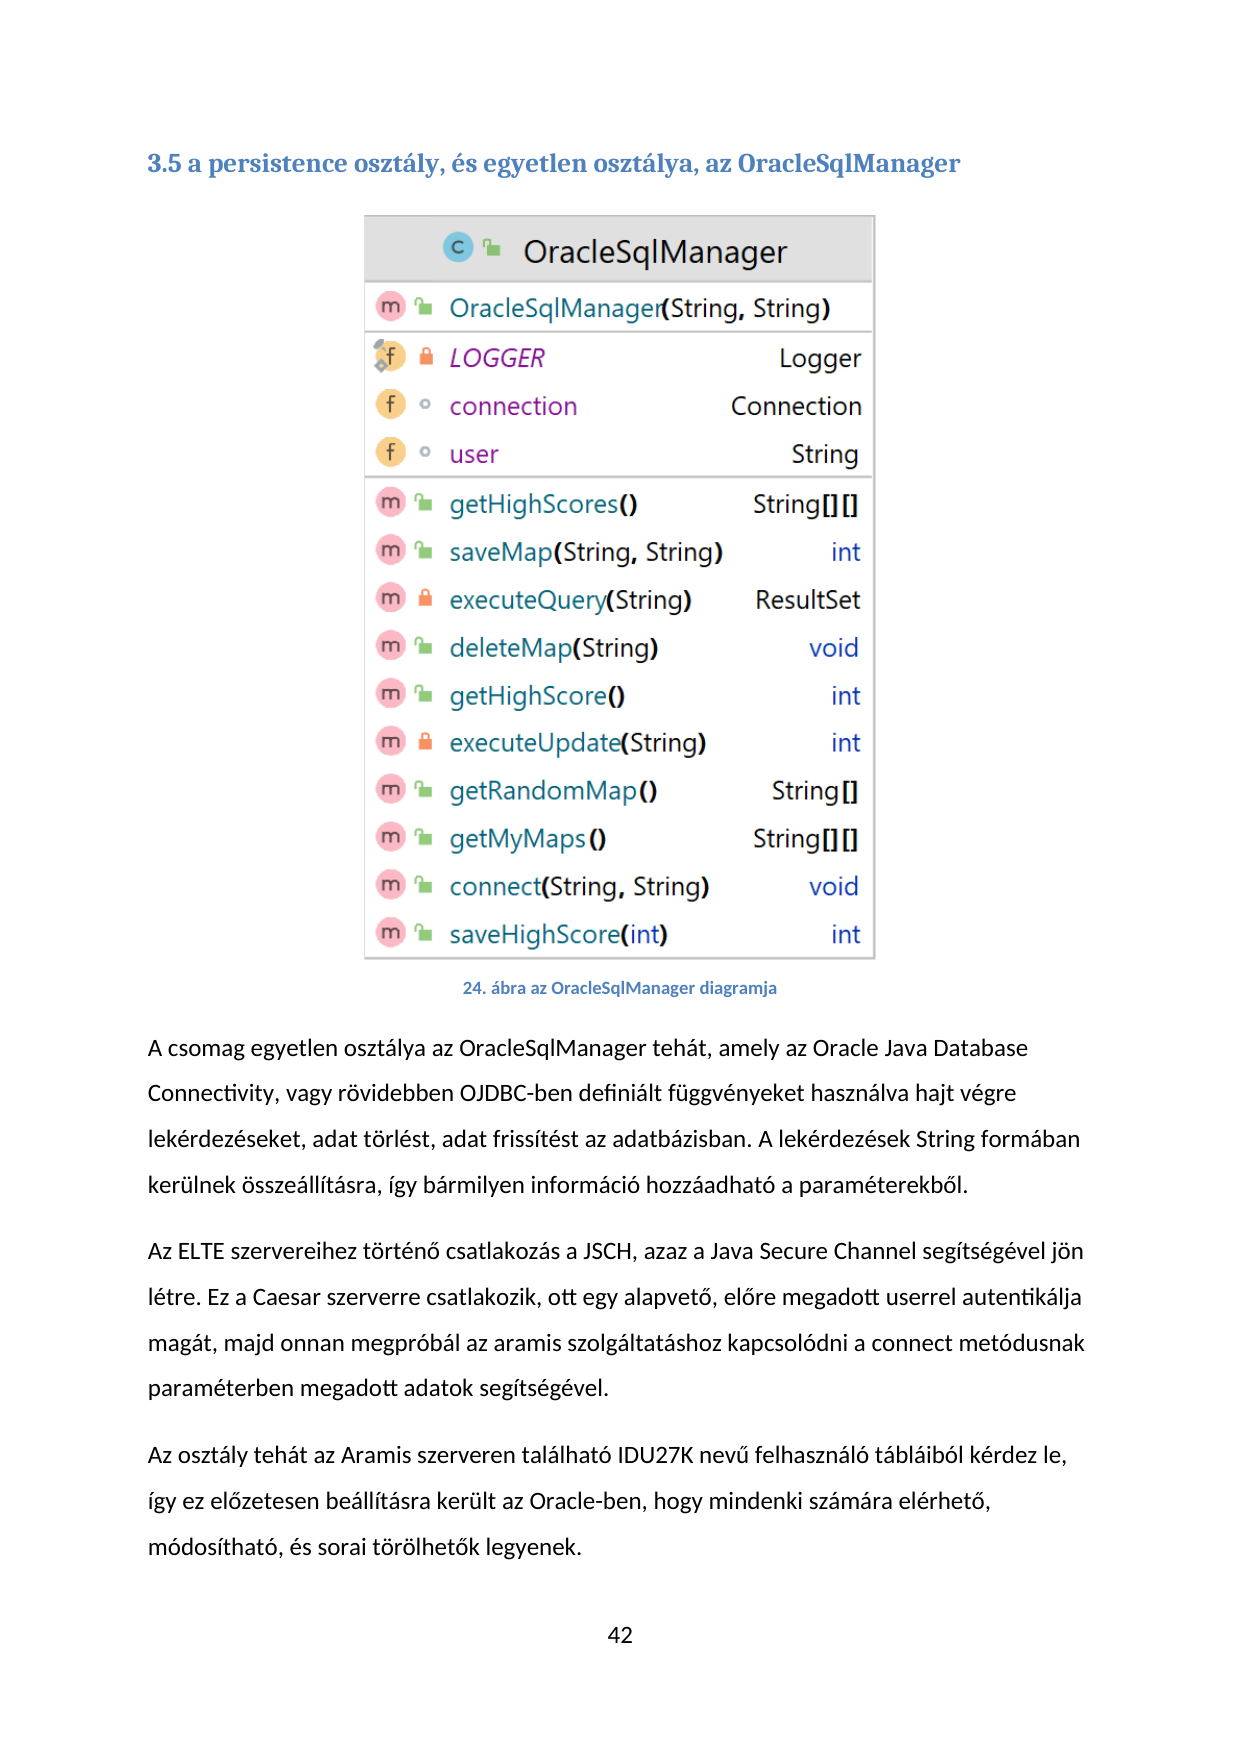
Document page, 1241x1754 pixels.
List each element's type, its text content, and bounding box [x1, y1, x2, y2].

text Az osztály tehát az Aramis szerveren található IDU27K nevű felhasználó tábláiból kérdez le, így ez előzetesen beállításra került az Oracle-ben, hogy mindenki számára elérhető, módosítható, és sorai törölhetők legyenek. [148, 1439, 1093, 1561]
text Az ELTE szervereihez történő csatlakozás a JSCH, azaz a Java Secure Channel segítségével jön létre. Ez a Caesar szerverre csatlakozik, ott egy alapvető, előre megadott userrel autentikálja magát, majd onnan megpróbál az aramis szolgáltatáshoz kapcsolódni a connect metódusnak paraméterben megadott adatok segítségével. [148, 1235, 1093, 1403]
subtitle 3.5 a persistence osztály, és egyetlen osztálya, az OracleSqlManager [148, 148, 1093, 179]
text A csomag egyetlen osztálya az OracleSqlManager tehát, amely az Oracle Java Database Connectivity, vagy rövidebben OJDBC-ben definiált függvényeket használva hajt végre lekérdezéseket, adat törlést, adat frissítést az adatbázisban. A lekérdezések String formában kerülnek összeállításra, így bármilyen információ hozzáadható a paraméterekből. [148, 1032, 1093, 1199]
picture [364, 215, 876, 961]
